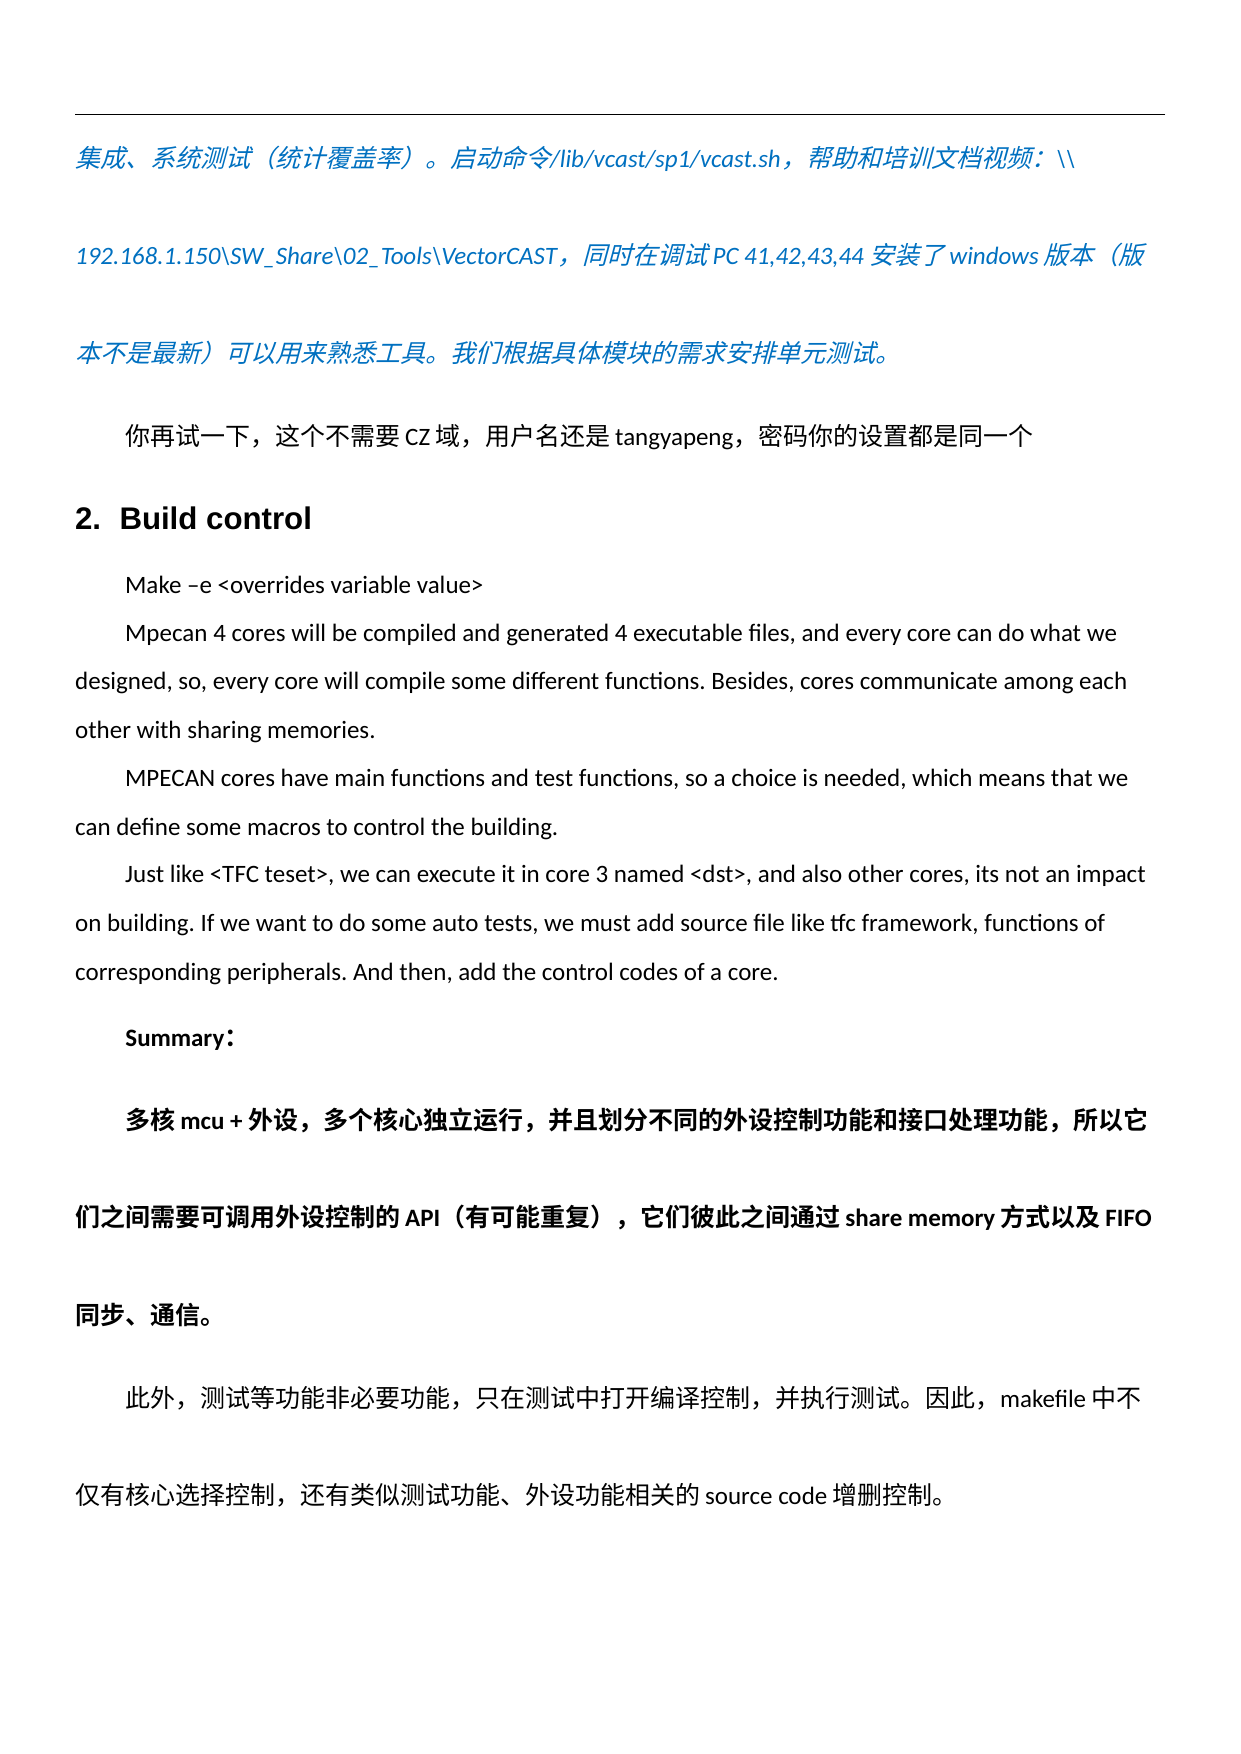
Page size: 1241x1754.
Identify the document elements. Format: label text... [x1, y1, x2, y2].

text MPECAN cores have main functions and test functions, so a choice is needed, which means that we can define some macros to control the building. [75, 761, 1165, 842]
text 多核mcu + 外设，多个核心独立运行，并且划分不同的外设控制功能和接口处理功能，所以它们之间需要可调用外设控制的API（有可能重复），它们彼此之间通过share memory方式以及FIFO同步、通信。 [75, 1086, 1165, 1346]
text Just like <TFC teset>, we can execute it in core 3 named <dst>, and also other cores, its not an impact on building. If we want to do some auto tests, we must add source file like tfc framework, functions of corresponding peripherals. And then, add the control codes of a core. [75, 857, 1165, 987]
text 此外，测试等功能非必要功能，只在测试中打开编译控制，并执行测试。因此，makefile中不仅有核心选择控制，还有类似测试功能、外设功能相关的source code增删控制。 [75, 1364, 1165, 1526]
subtitle Build control [75, 485, 1165, 550]
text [75, 124, 1165, 384]
text Make –e <overrides variable value> [75, 568, 1165, 601]
text Mpecan 4 cores will be compiled and generated 4 executable files, and every core can do what we designed, so, every core will compile some different functions. Besides, cores communicate among each other with sharing memories. [75, 616, 1165, 746]
text Summary： [75, 1003, 1165, 1068]
text 你再试一下，这个不需要CZ域，用户名还是tangyapeng，密码你的设置都是同一个 [75, 402, 1165, 467]
